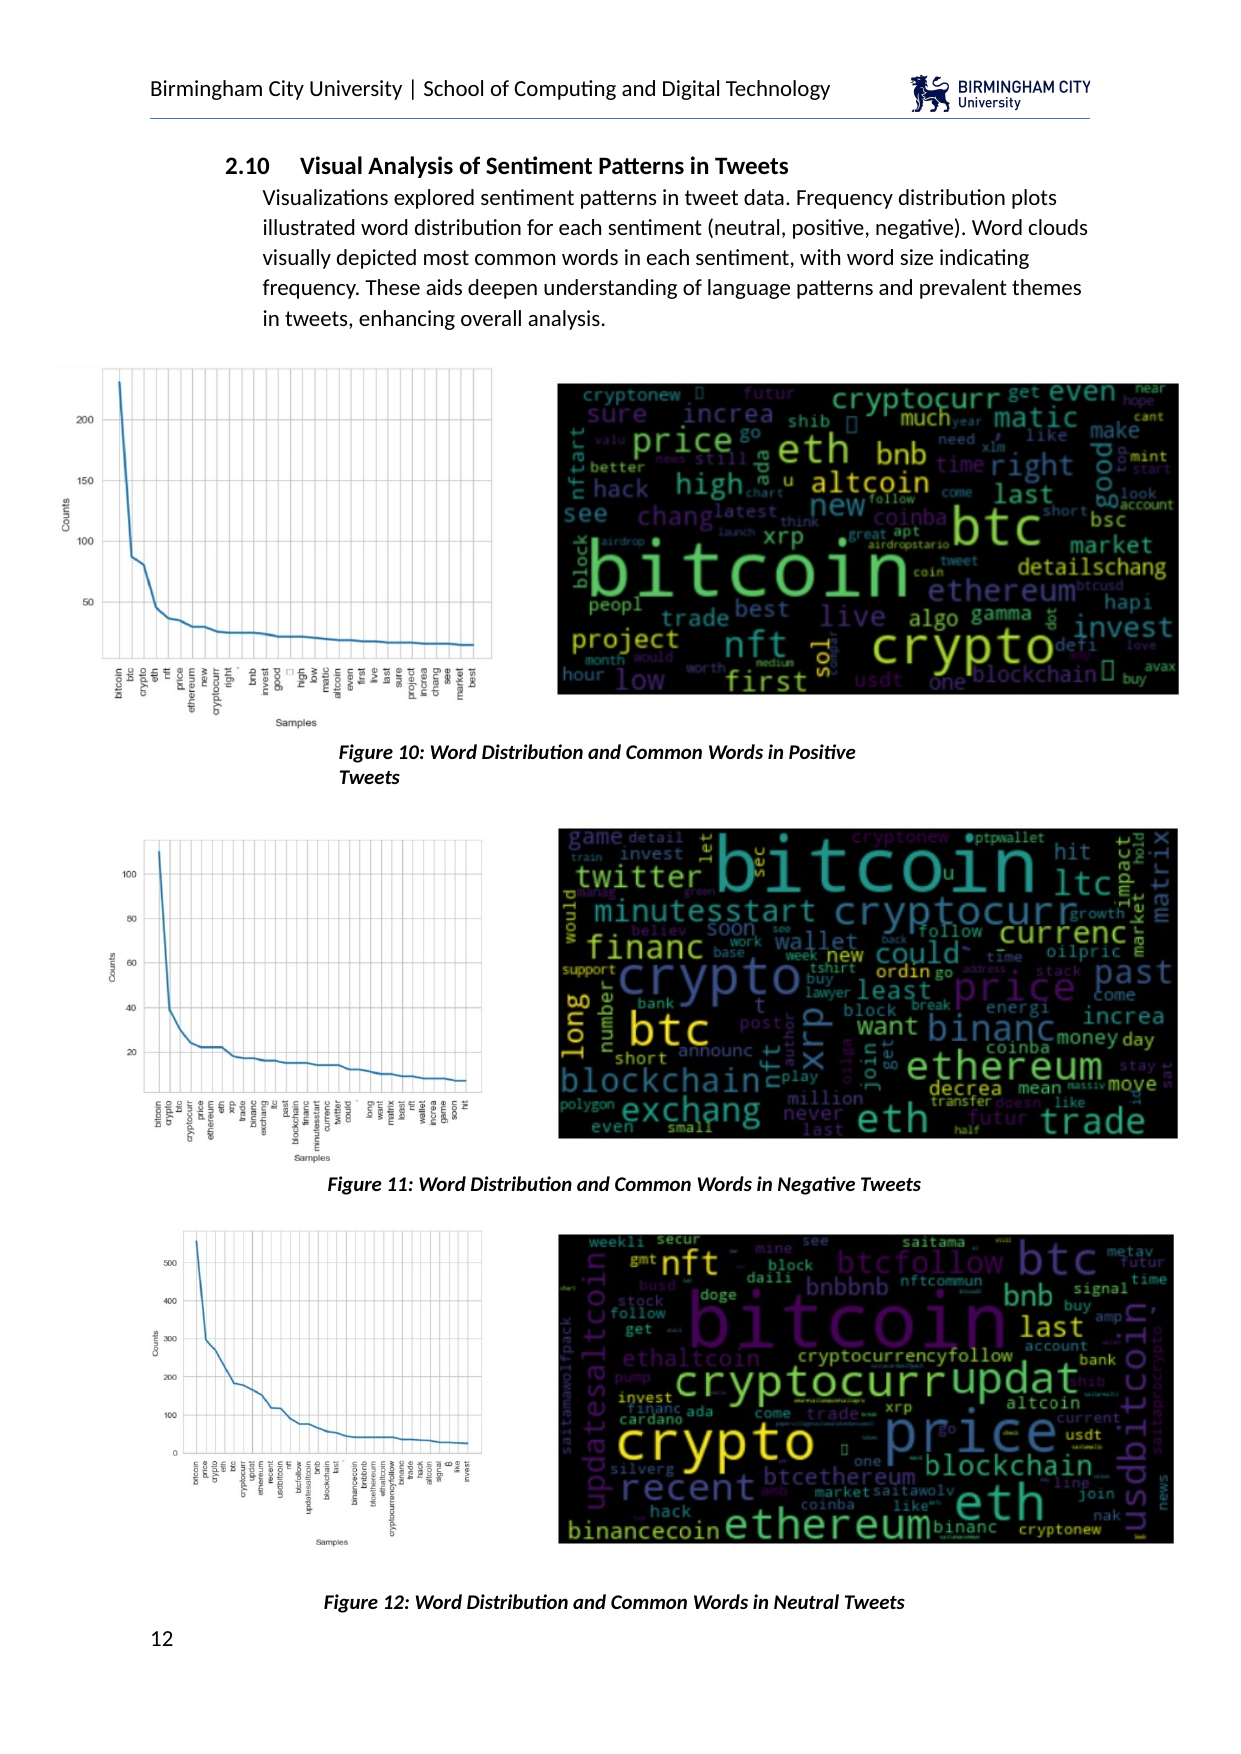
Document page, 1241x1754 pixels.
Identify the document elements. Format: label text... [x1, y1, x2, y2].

picture [553, 825, 1182, 1142]
picture [52, 366, 501, 729]
subtitle Visual Analysis of Sentiment Patterns in Tweets [225, 150, 1090, 181]
picture [550, 376, 1187, 705]
picture [150, 1226, 486, 1547]
picture [555, 1234, 1175, 1546]
picture [102, 836, 486, 1165]
picture [910, 75, 1091, 112]
text Visualizations explored sentiment patterns in tweet data. Frequency distribution plots illustrated word distribution for each sentiment (neutral, positive, negative). Word clouds visually depicted most common words in each sentiment, with word size indicating frequency. These aids deepen understanding of language patterns and prevalent themes in tweets, enhancing overall analysis. [262, 183, 1090, 332]
